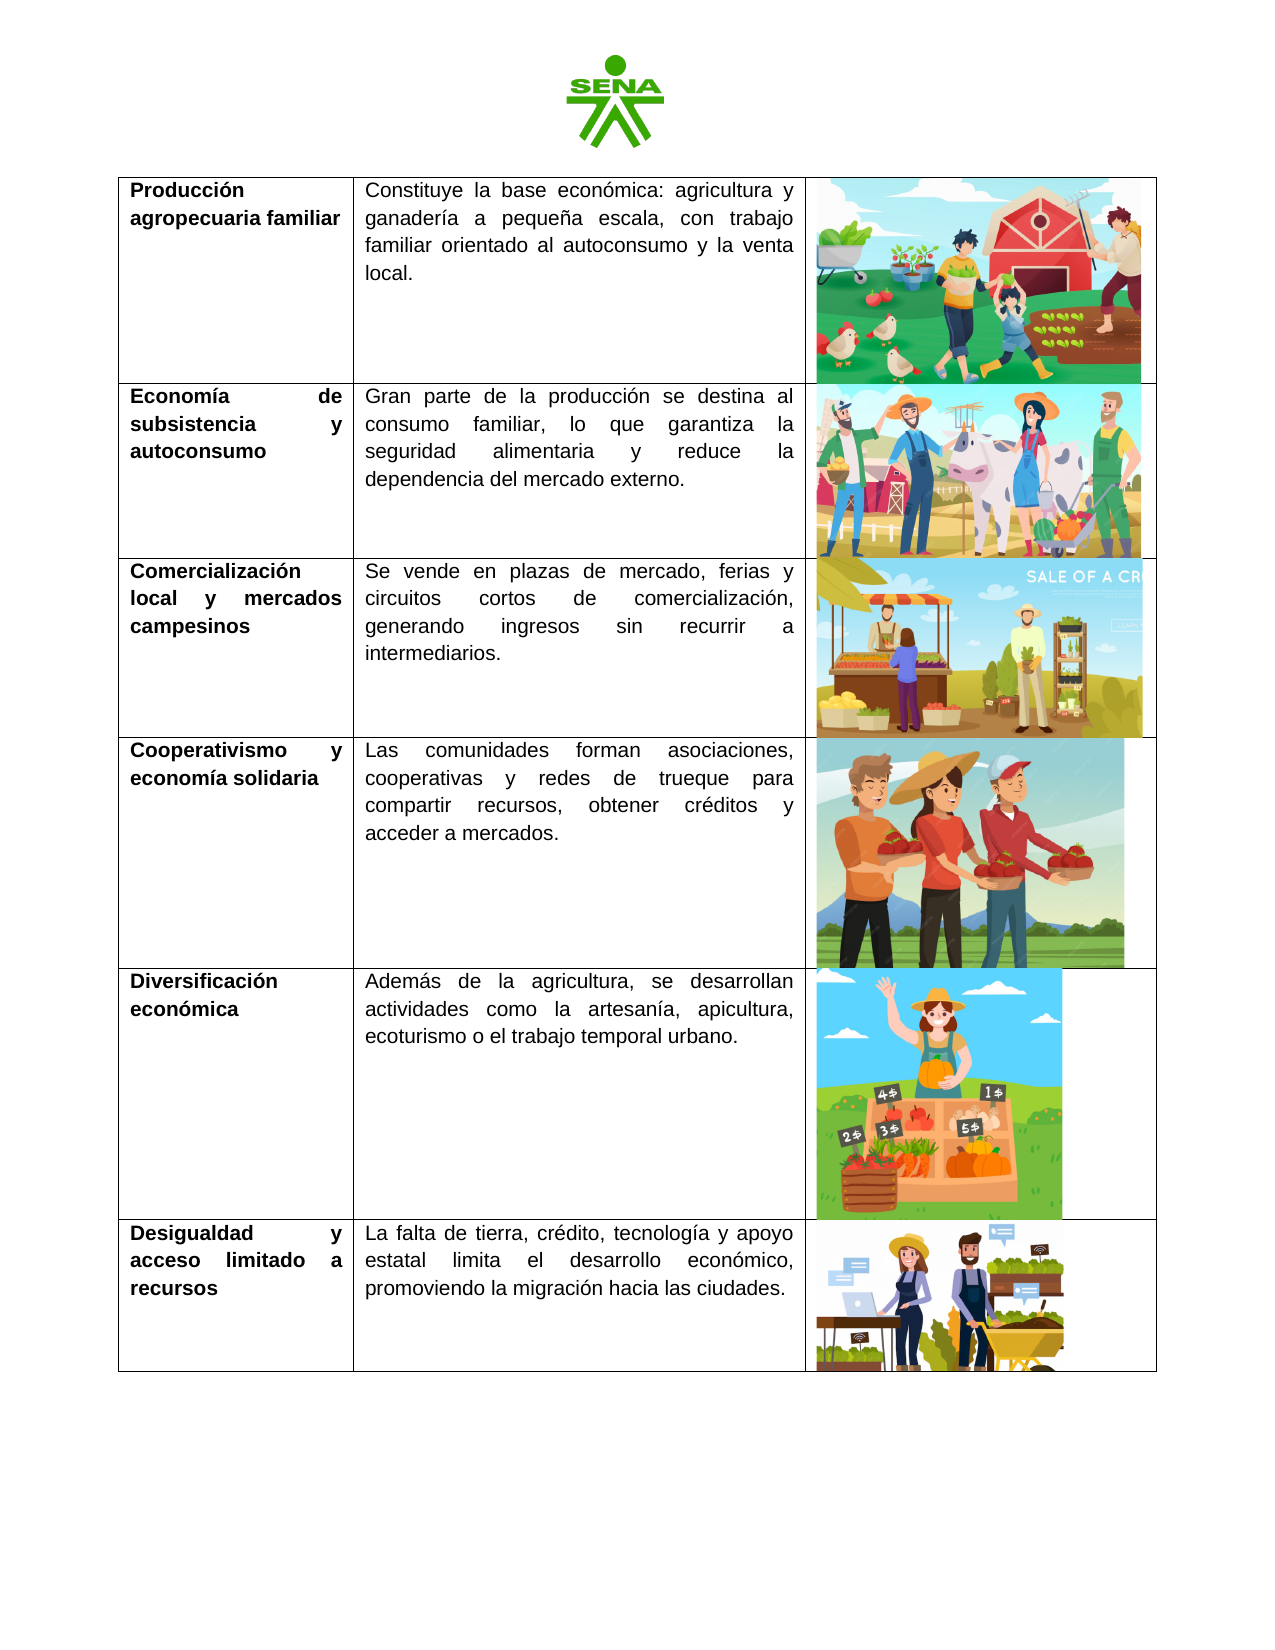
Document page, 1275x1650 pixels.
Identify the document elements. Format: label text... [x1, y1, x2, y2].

table_cell [1064, 1220, 1156, 1371]
table_cell Desigualdad y acceso limitado a recursos [119, 1220, 353, 1371]
table_cell Además de la agricultura, se desarrollan actividades como la artesanía, apicultura, ecoturismo o el trabajo temporal urbano. [354, 969, 805, 1219]
table_cell La falta de tierra, crédito, tecnología y apoyo estatal limita el desarrollo económico, promoviendo la migración hacia las ciudades. [354, 1220, 805, 1371]
table_cell Constituye la base económica: agricultura y ganadería a pequeña escala, con trabajo familiar orientado al autoconsumo y la venta local. [354, 178, 805, 383]
table_cell [806, 969, 816, 1219]
table_cell [1143, 559, 1156, 737]
table_cell [806, 559, 816, 737]
table_cell [1142, 384, 1156, 558]
table_cell Producción agropecuaria familiar [119, 178, 353, 383]
table_cell [1063, 969, 1156, 1219]
table_cell Economía de subsistencia y autoconsumo [119, 384, 353, 558]
table_cell Cooperativismo y economía solidaria [119, 738, 353, 968]
table_cell Las comunidades forman asociaciones, cooperativas y redes de trueque para compartir recursos, obtener créditos y acceder a mercados. [354, 738, 805, 968]
table_cell [1125, 738, 1156, 968]
picture [816, 178, 1143, 1371]
table_cell Comercialización local y mercados campesinos [119, 559, 353, 737]
table_cell [806, 738, 816, 968]
table_cell Gran parte de la producción se destina al consumo familiar, lo que garantiza la seguridad alimentaria y reduce la dependencia del mercado externo. [354, 384, 805, 558]
table_cell Diversificación económica [119, 969, 353, 1219]
table_cell [806, 1220, 816, 1371]
table_cell [806, 178, 816, 383]
table_cell [806, 384, 816, 558]
table_cell [1142, 178, 1156, 383]
table_cell Se vende en plazas de mercado, ferias y circuitos cortos de comercialización, generando ingresos sin recurrir a intermediarios. [354, 559, 805, 737]
picture [566, 55, 664, 148]
